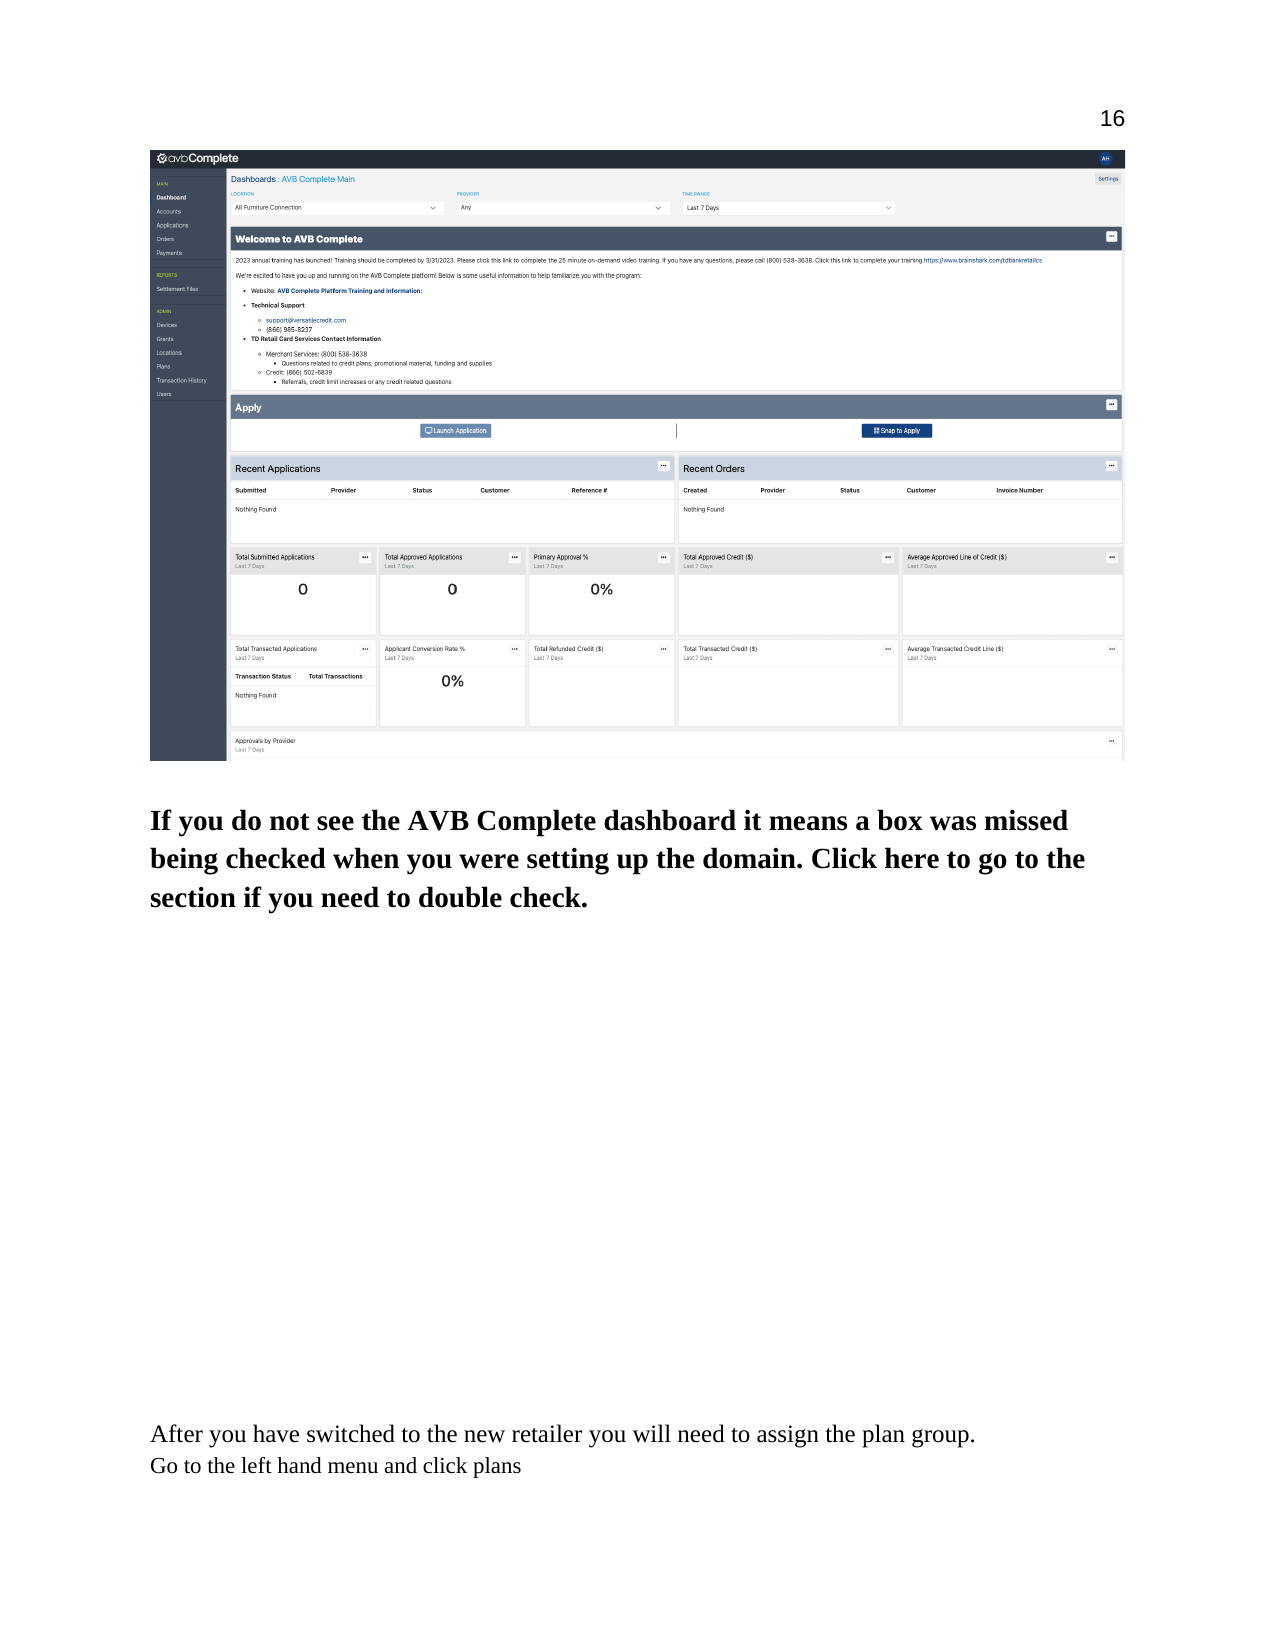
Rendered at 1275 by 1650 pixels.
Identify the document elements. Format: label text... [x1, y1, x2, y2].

text If you do not see the AVB Complete dashboard it means a box was missed being checked when you were setting up the domain. Click here to go to the section if you need to double check. [150, 803, 1125, 913]
text After you have switched to the new retailer you will need to assign the plan group. [150, 1419, 1125, 1448]
text Go to the left hand menu and click plans [150, 1452, 1125, 1479]
picture [150, 150, 1125, 761]
